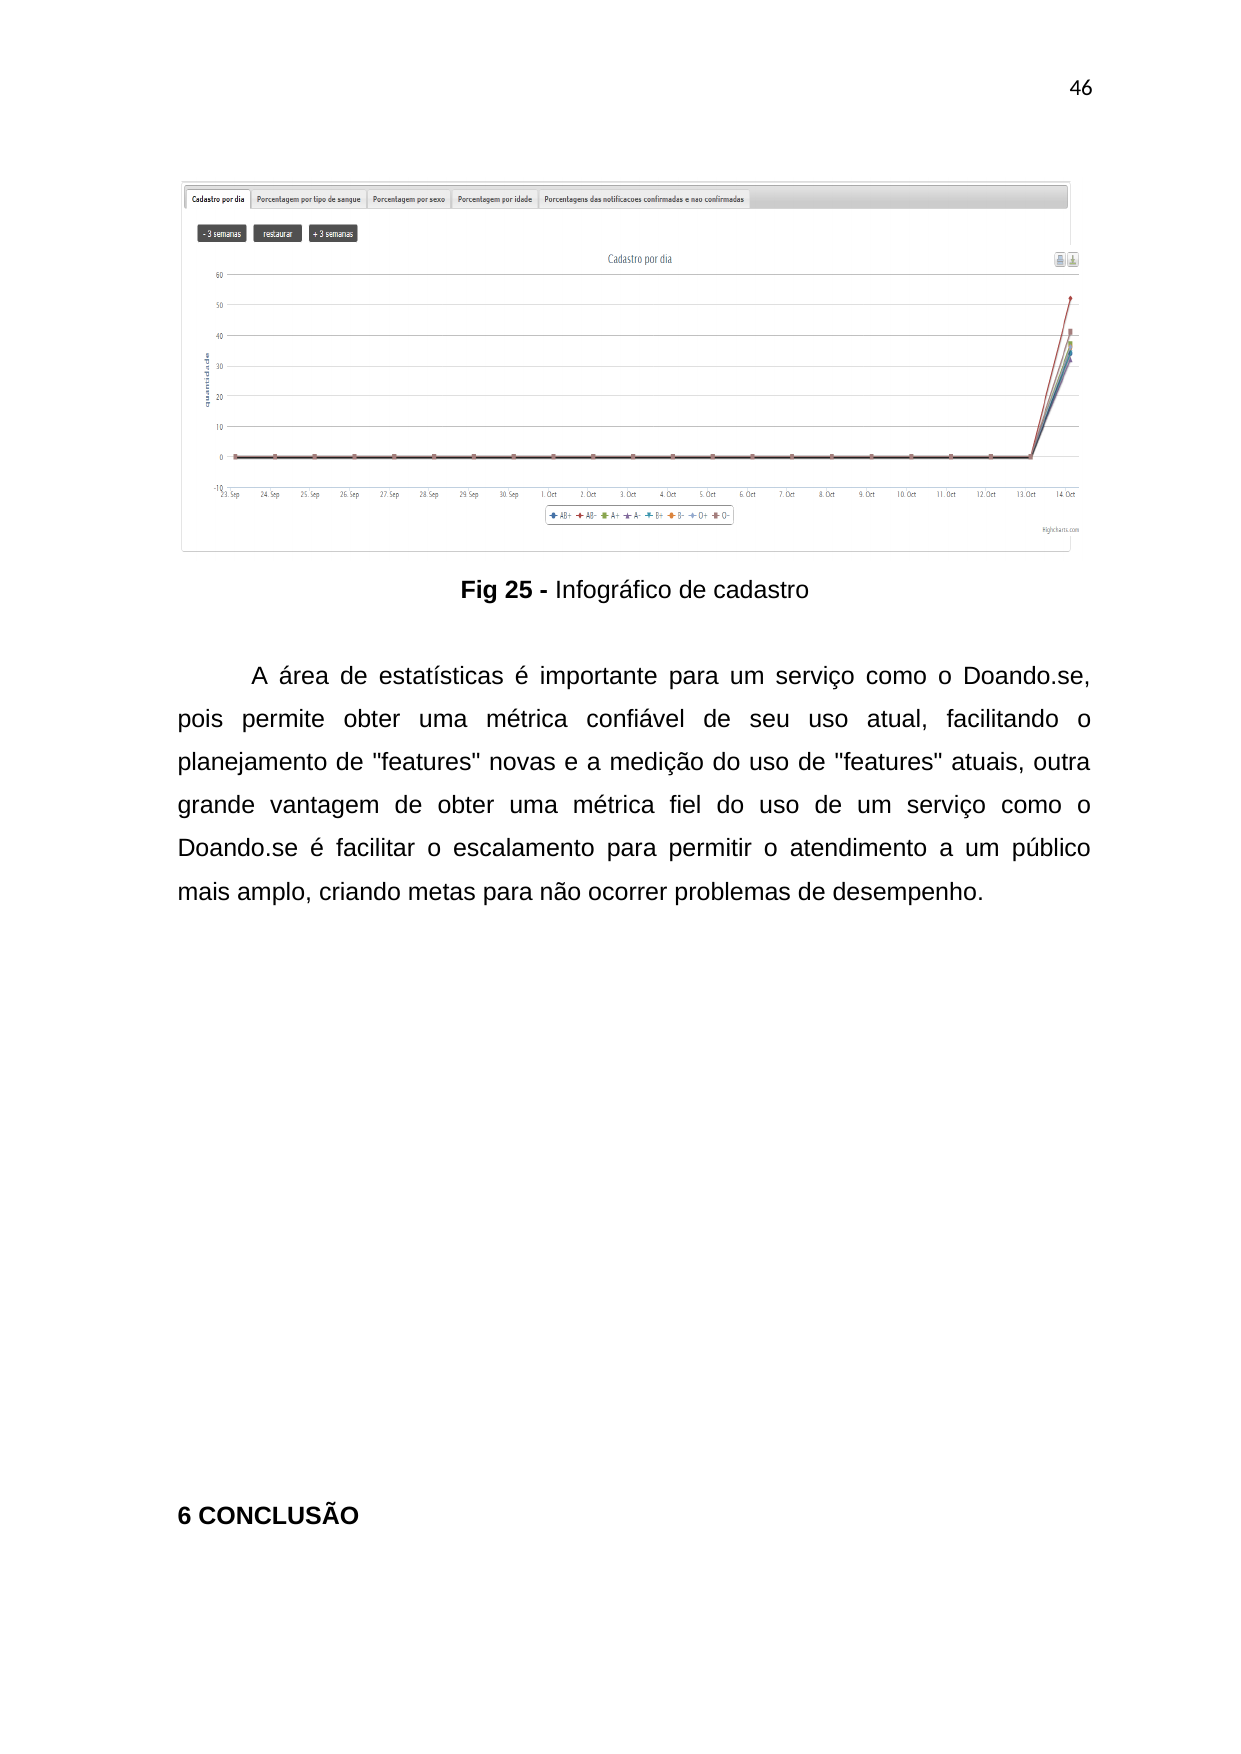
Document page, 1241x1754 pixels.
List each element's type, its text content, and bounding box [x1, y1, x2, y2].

text A área de estatísticas é importante para um serviço como o Doando.se, pois permite obter uma métrica confiável de seu uso atual, facilitando o planejamento de "features" novas e a medição do uso de "features" atuais, outra grande vantagem de obter uma métrica fiel do uso de um serviço como o Doando.se é facilitar o escalamento para permitir o atendimento a um público mais amplo, criando metas para não ocorrer problemas de desempenho. [177, 661, 1092, 905]
text 6 CONCLUSÃO [177, 1501, 1092, 1530]
text Fig 25 - Infográfico de cadastro [177, 575, 1092, 603]
picture [177, 177, 1083, 561]
